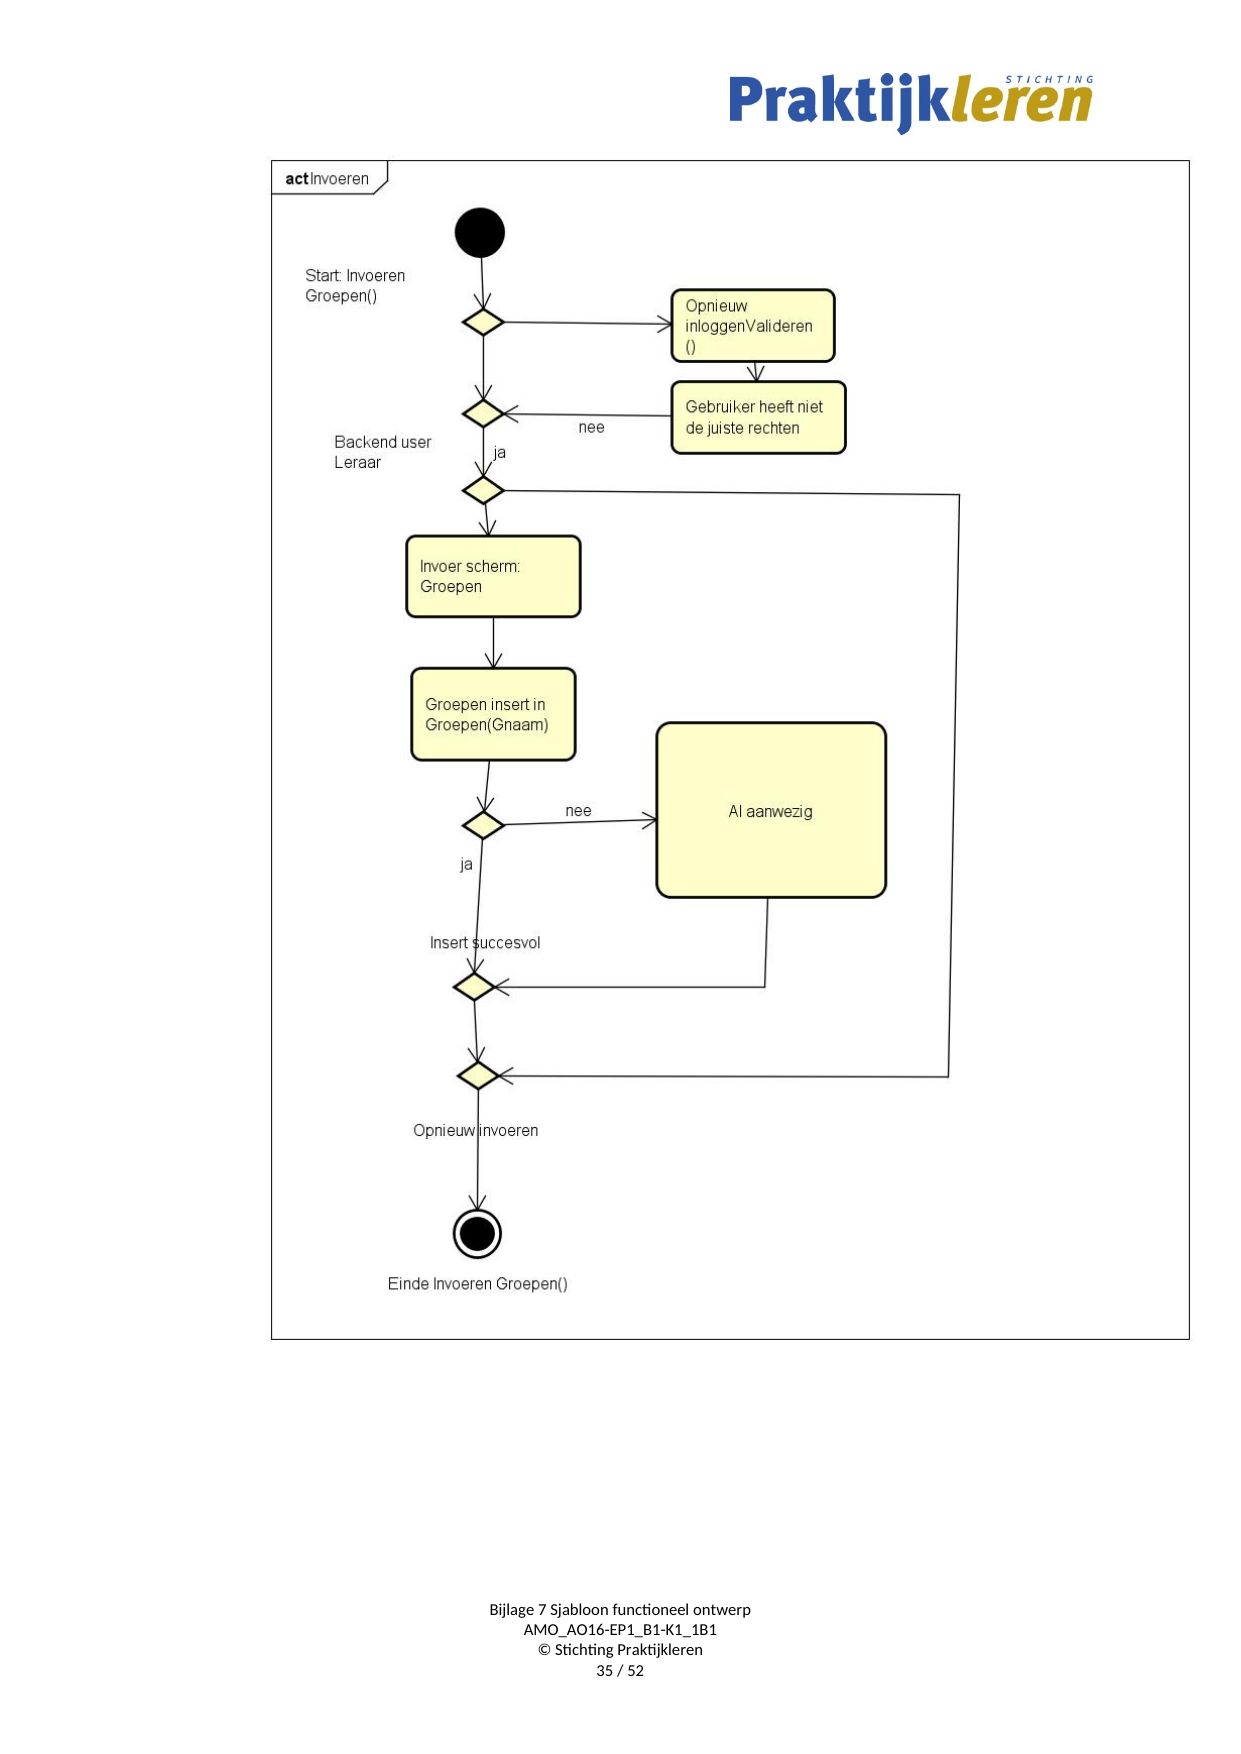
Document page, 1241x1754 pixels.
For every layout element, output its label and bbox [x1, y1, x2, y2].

picture [258, 147, 1203, 1352]
picture [730, 73, 1093, 135]
